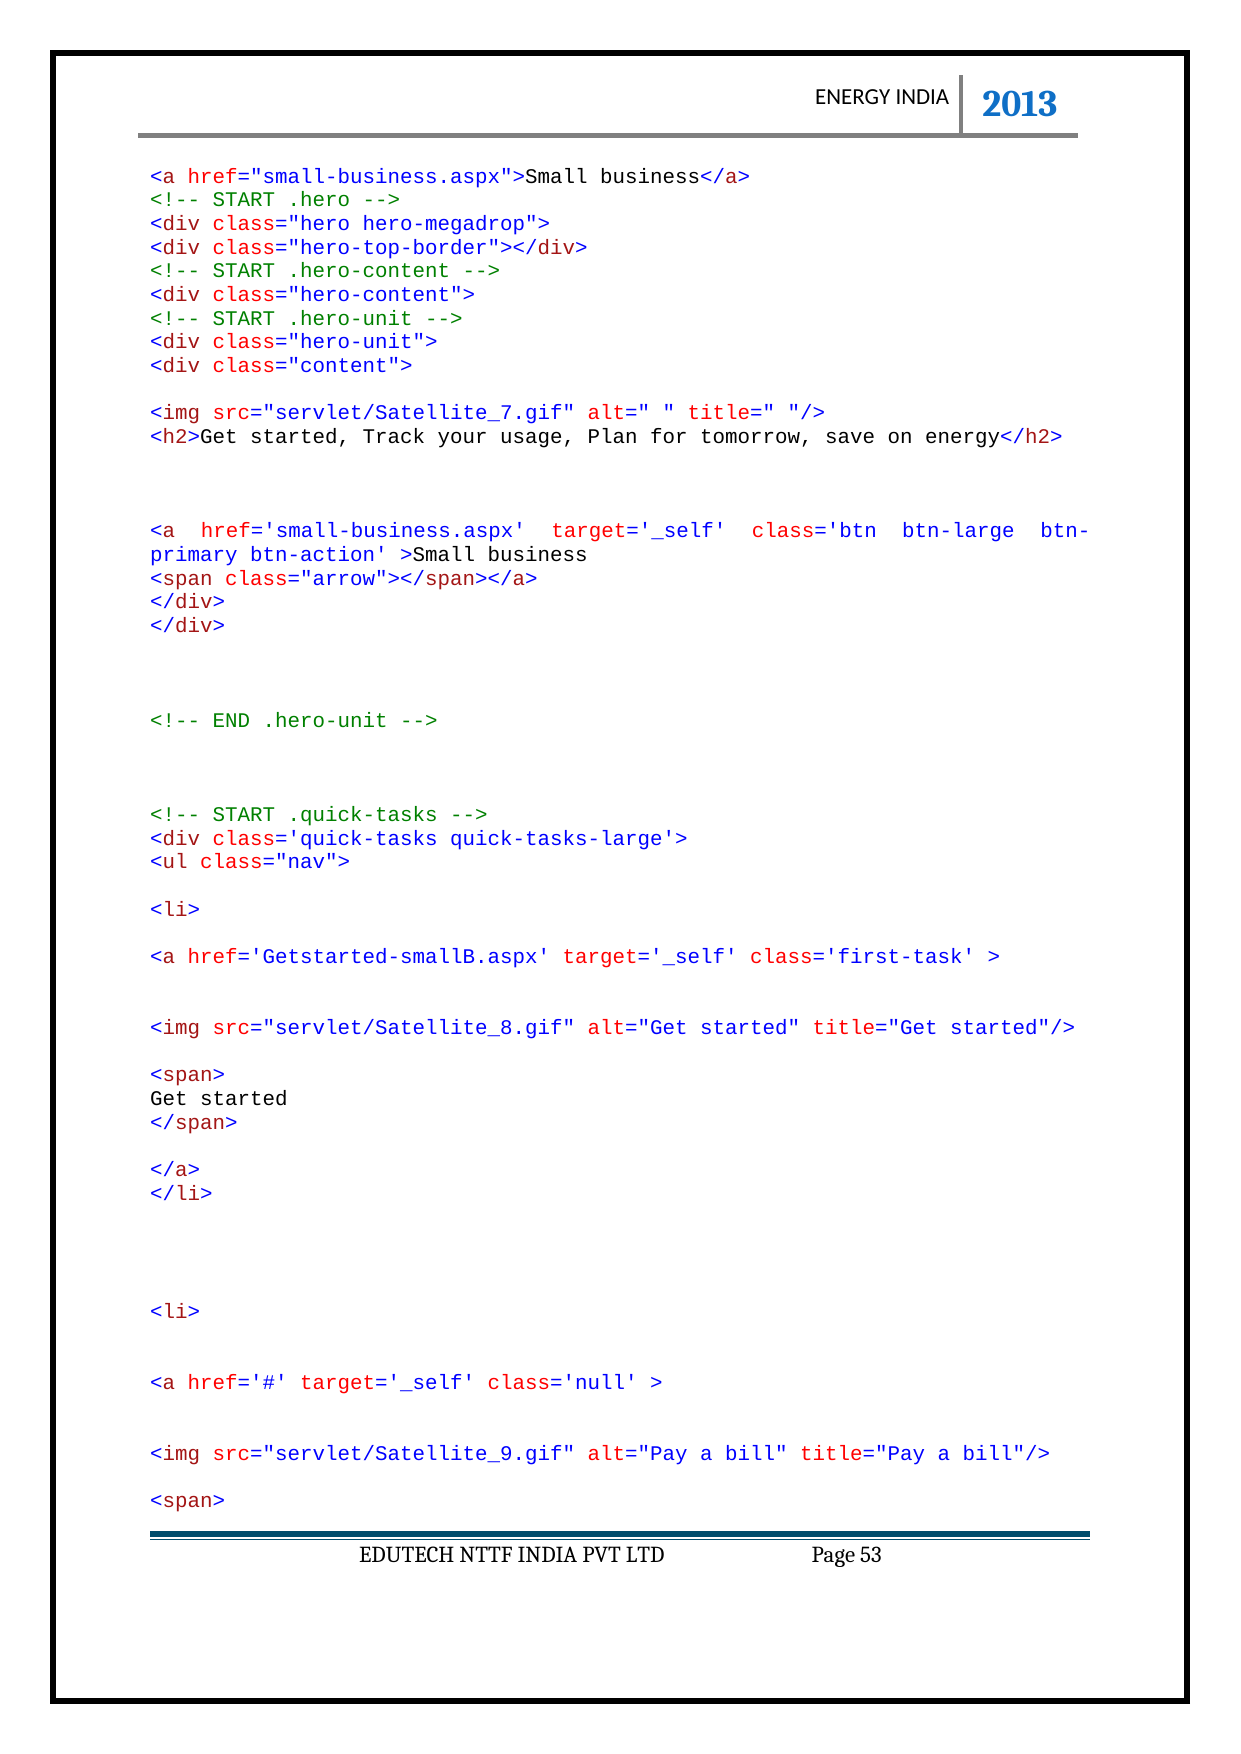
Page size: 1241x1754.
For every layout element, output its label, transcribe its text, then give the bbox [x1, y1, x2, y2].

text <h2>Get started, Track your usage, Plan for tomorrow, save on energy</h2> [150, 426, 1090, 449]
text <!-- END .hero-unit --> [150, 710, 1090, 733]
text <img src="servlet/Satellite_9.gif" alt="Pay a bill" title="Pay a bill"/> [150, 1443, 1090, 1466]
text <ul class="nav"> [150, 852, 1090, 875]
text Get started [150, 1088, 1090, 1112]
text <span> [150, 1490, 1090, 1514]
text <!-- START .hero-content --> [150, 260, 1090, 284]
text <div class="hero hero-megadrop"> [150, 213, 1090, 237]
text <div class="hero-top-border"></div> [150, 237, 1090, 260]
text </div> [150, 591, 1090, 615]
text <a href='Getstarted-smallB.aspx' target='_self' class='first-task' > [150, 946, 1090, 970]
text <a href='small-business.aspx' target='_self' class='btn btn-large btn-primary btn-action' >Small business [150, 521, 1090, 568]
text </li> [150, 1183, 1090, 1206]
text <img src="servlet/Satellite_7.gif" alt=" " title=" "/> [150, 402, 1090, 426]
text <div class='quick-tasks quick-tasks-large'> [150, 828, 1090, 852]
text <div class="content"> [150, 355, 1090, 379]
text <a href="small-business.aspx">Small business</a> [150, 166, 1090, 189]
text <img src="servlet/Satellite_8.gif" alt="Get started" title="Get started"/> [150, 1017, 1090, 1041]
text <div class="hero-content"> [150, 284, 1090, 308]
text <li> [150, 899, 1090, 922]
text <li> [150, 1301, 1090, 1324]
text <!-- START .quick-tasks --> [150, 804, 1090, 828]
text <a href='#' target='_self' class='null' > [150, 1372, 1090, 1395]
text <div class="hero-unit"> [150, 331, 1090, 355]
text </div> [150, 615, 1090, 639]
text <!-- START .hero-unit --> [150, 308, 1090, 331]
text </a> [150, 1159, 1090, 1183]
text </span> [150, 1112, 1090, 1135]
text <!-- START .hero --> [150, 189, 1090, 213]
text <span> [150, 1064, 1090, 1088]
text <span class="arrow"></span></a> [150, 568, 1090, 591]
